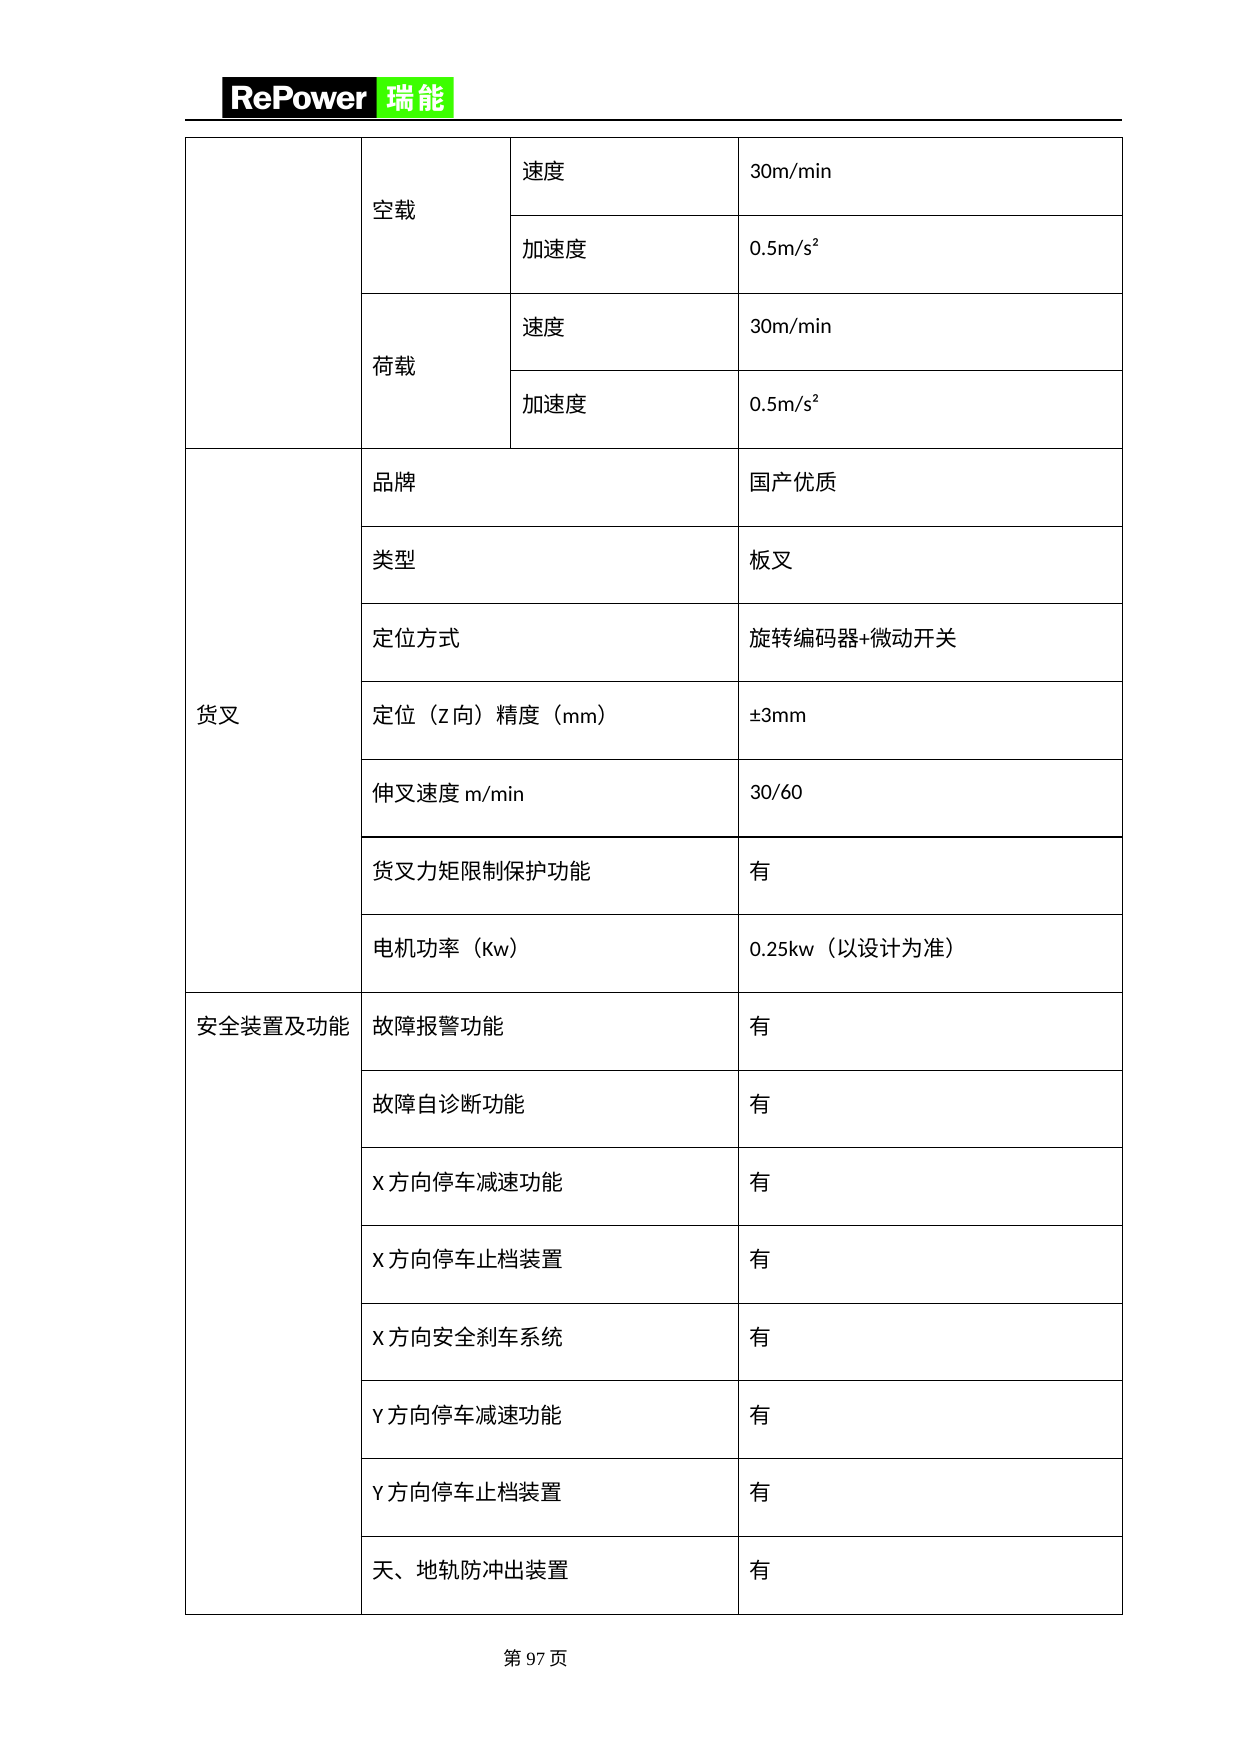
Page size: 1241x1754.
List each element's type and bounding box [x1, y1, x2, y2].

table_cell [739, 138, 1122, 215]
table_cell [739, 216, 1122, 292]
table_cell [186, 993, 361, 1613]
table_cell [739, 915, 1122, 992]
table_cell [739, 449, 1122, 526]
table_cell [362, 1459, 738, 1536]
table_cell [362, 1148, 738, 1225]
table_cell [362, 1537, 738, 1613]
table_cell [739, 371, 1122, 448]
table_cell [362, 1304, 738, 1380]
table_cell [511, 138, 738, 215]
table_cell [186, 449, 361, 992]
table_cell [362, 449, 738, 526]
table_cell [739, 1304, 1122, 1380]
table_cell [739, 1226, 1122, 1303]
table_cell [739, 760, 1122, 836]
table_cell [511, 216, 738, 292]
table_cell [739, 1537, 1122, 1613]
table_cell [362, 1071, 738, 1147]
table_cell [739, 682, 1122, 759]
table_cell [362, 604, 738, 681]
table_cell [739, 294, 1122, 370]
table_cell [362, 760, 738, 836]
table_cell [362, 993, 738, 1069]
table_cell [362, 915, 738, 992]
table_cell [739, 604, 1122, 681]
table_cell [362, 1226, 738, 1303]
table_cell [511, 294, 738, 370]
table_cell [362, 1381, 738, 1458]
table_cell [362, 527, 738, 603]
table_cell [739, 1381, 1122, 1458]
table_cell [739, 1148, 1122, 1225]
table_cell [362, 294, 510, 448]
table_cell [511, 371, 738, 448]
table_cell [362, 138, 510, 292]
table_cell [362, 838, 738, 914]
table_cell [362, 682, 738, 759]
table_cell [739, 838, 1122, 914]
picture [222, 77, 454, 118]
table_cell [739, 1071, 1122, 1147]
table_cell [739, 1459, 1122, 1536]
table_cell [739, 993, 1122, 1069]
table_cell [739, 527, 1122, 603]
